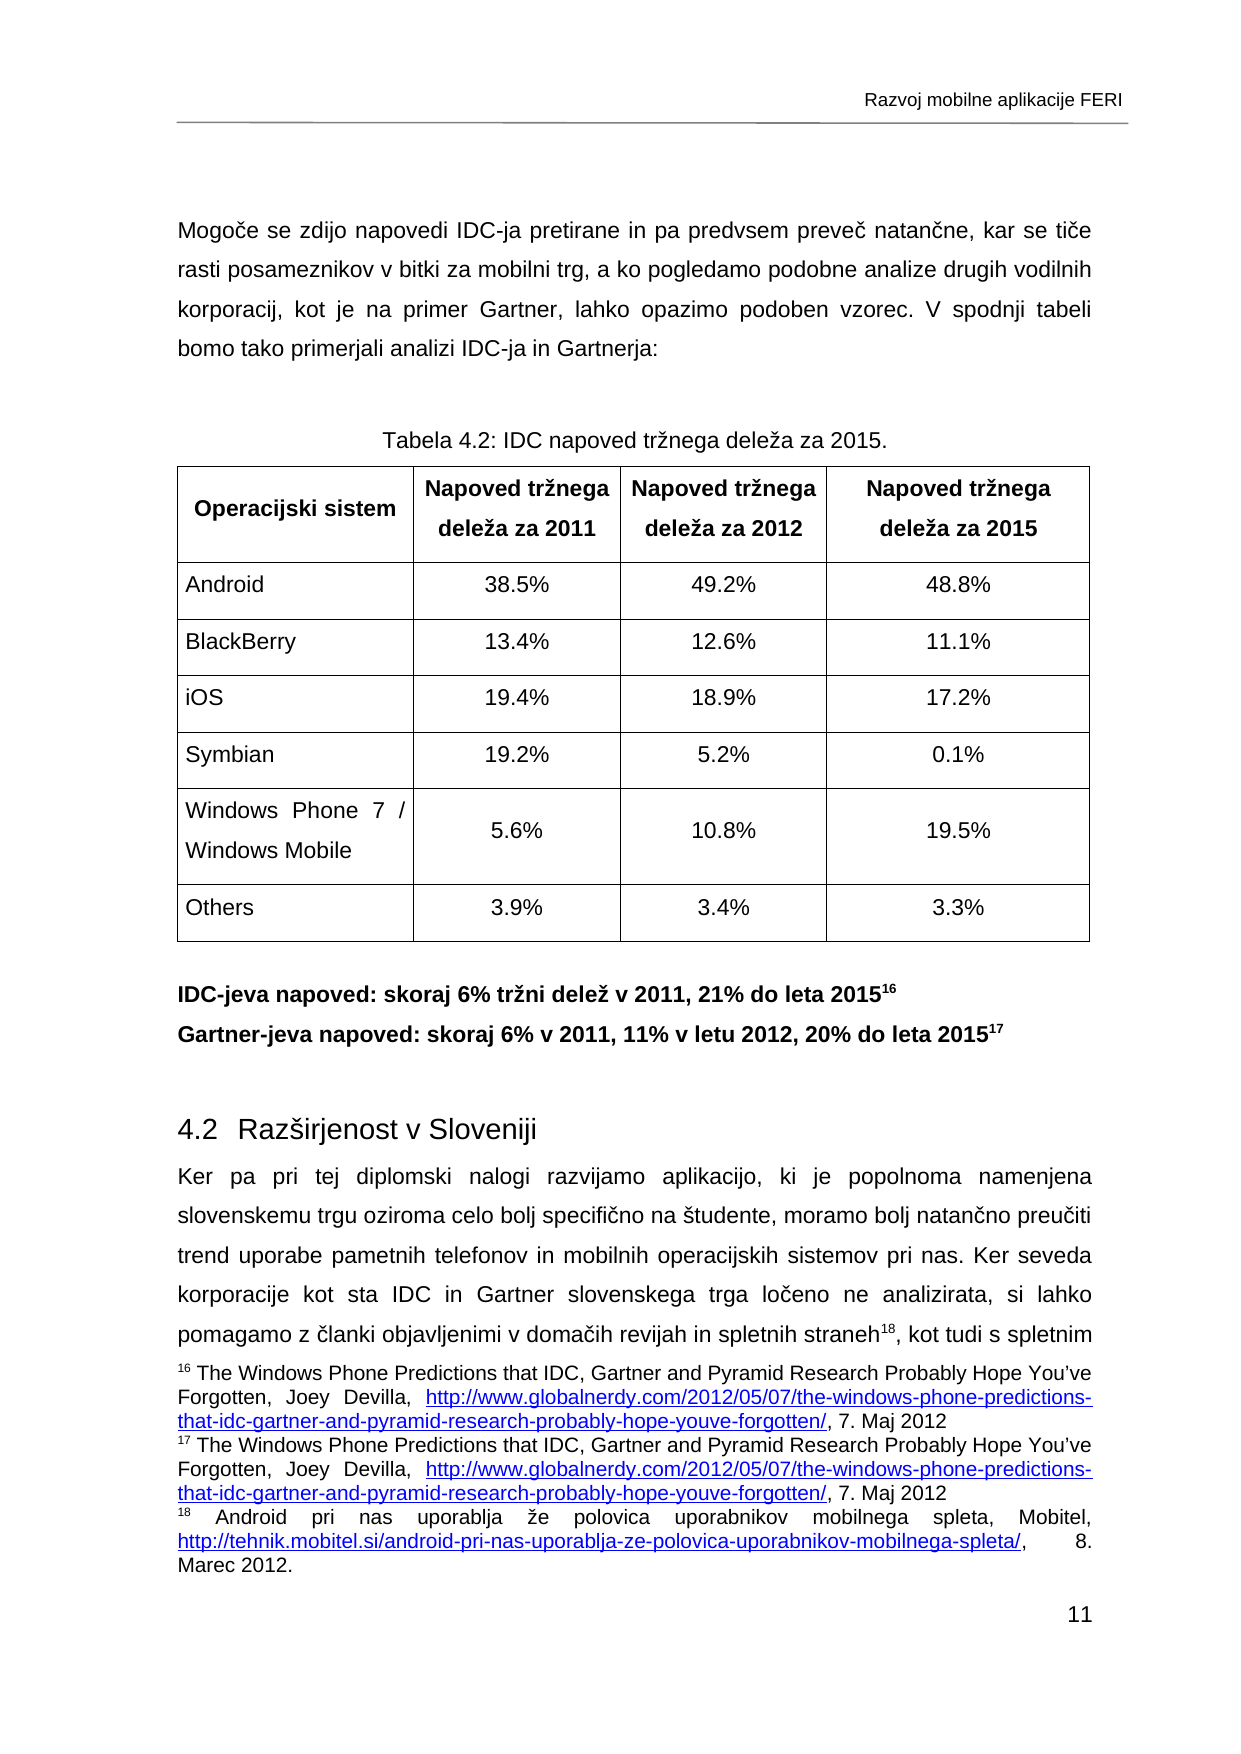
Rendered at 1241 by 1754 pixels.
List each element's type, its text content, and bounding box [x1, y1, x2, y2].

table_cell 18.9% [621, 676, 826, 732]
table_header Operacijski sistem [178, 467, 413, 562]
text IDC-jeva napoved: skoraj 6% tržni delež v 2011, 21% do leta 2015 [177, 981, 1092, 1008]
table_cell 5.6% [414, 789, 620, 884]
table_cell 3.3% [827, 885, 1089, 941]
table_cell Others [178, 885, 413, 941]
table_cell iOS [178, 676, 413, 732]
table_cell 19.2% [414, 733, 620, 788]
text Gartner-jeva napoved: skoraj 6% v 2011, 11% v letu 2012, 20% do leta 2015 [177, 1021, 1092, 1047]
table_header Napoved tržnega deleža za 2015 [827, 467, 1089, 562]
table_header Napoved tržnega deleža za 2012 [621, 467, 826, 562]
text Mogoče se zdijo napovedi IDC-ja pretirane in pa predvsem preveč natančne, kar se tiče rasti posameznikov v bitki za mobilni trg, a ko pogledamo podobne analize drugih vodilnih korporacij, kot je na primer Gartner, lahko opazimo podoben vzorec. V spodnji tabeli bomo tako primerjali analizi IDC-ja in Gartnerja: [177, 217, 1092, 361]
table_cell Symbian [178, 733, 413, 788]
table_cell 11.1% [827, 620, 1089, 675]
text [177, 1163, 1092, 1347]
table_cell 3.4% [621, 885, 826, 941]
table_cell 12.6% [621, 620, 826, 675]
table_cell 10.8% [621, 789, 826, 884]
table_cell 19.5% [827, 789, 1089, 884]
table_cell 49.2% [621, 563, 826, 619]
table_cell 17.2% [827, 676, 1089, 732]
table_cell 19.4% [414, 676, 620, 732]
table_cell 38.5% [414, 563, 620, 619]
table_cell 48.8% [827, 563, 1089, 619]
table_cell BlackBerry [178, 620, 413, 675]
table_cell 0.1% [827, 733, 1089, 788]
table_header Napoved tržnega deleža za 2011 [414, 467, 620, 562]
table_cell Android [178, 563, 413, 619]
subtitle Razširjenost v Sloveniji [177, 1112, 1092, 1146]
table_cell 5.2% [621, 733, 826, 788]
table_cell 3.9% [414, 885, 620, 941]
text Tabela 4.2: IDC napoved tržnega deleža za 2015. [177, 427, 1092, 453]
table_cell Windows Phone 7 / Windows Mobile [178, 789, 413, 884]
table_cell 13.4% [414, 620, 620, 675]
